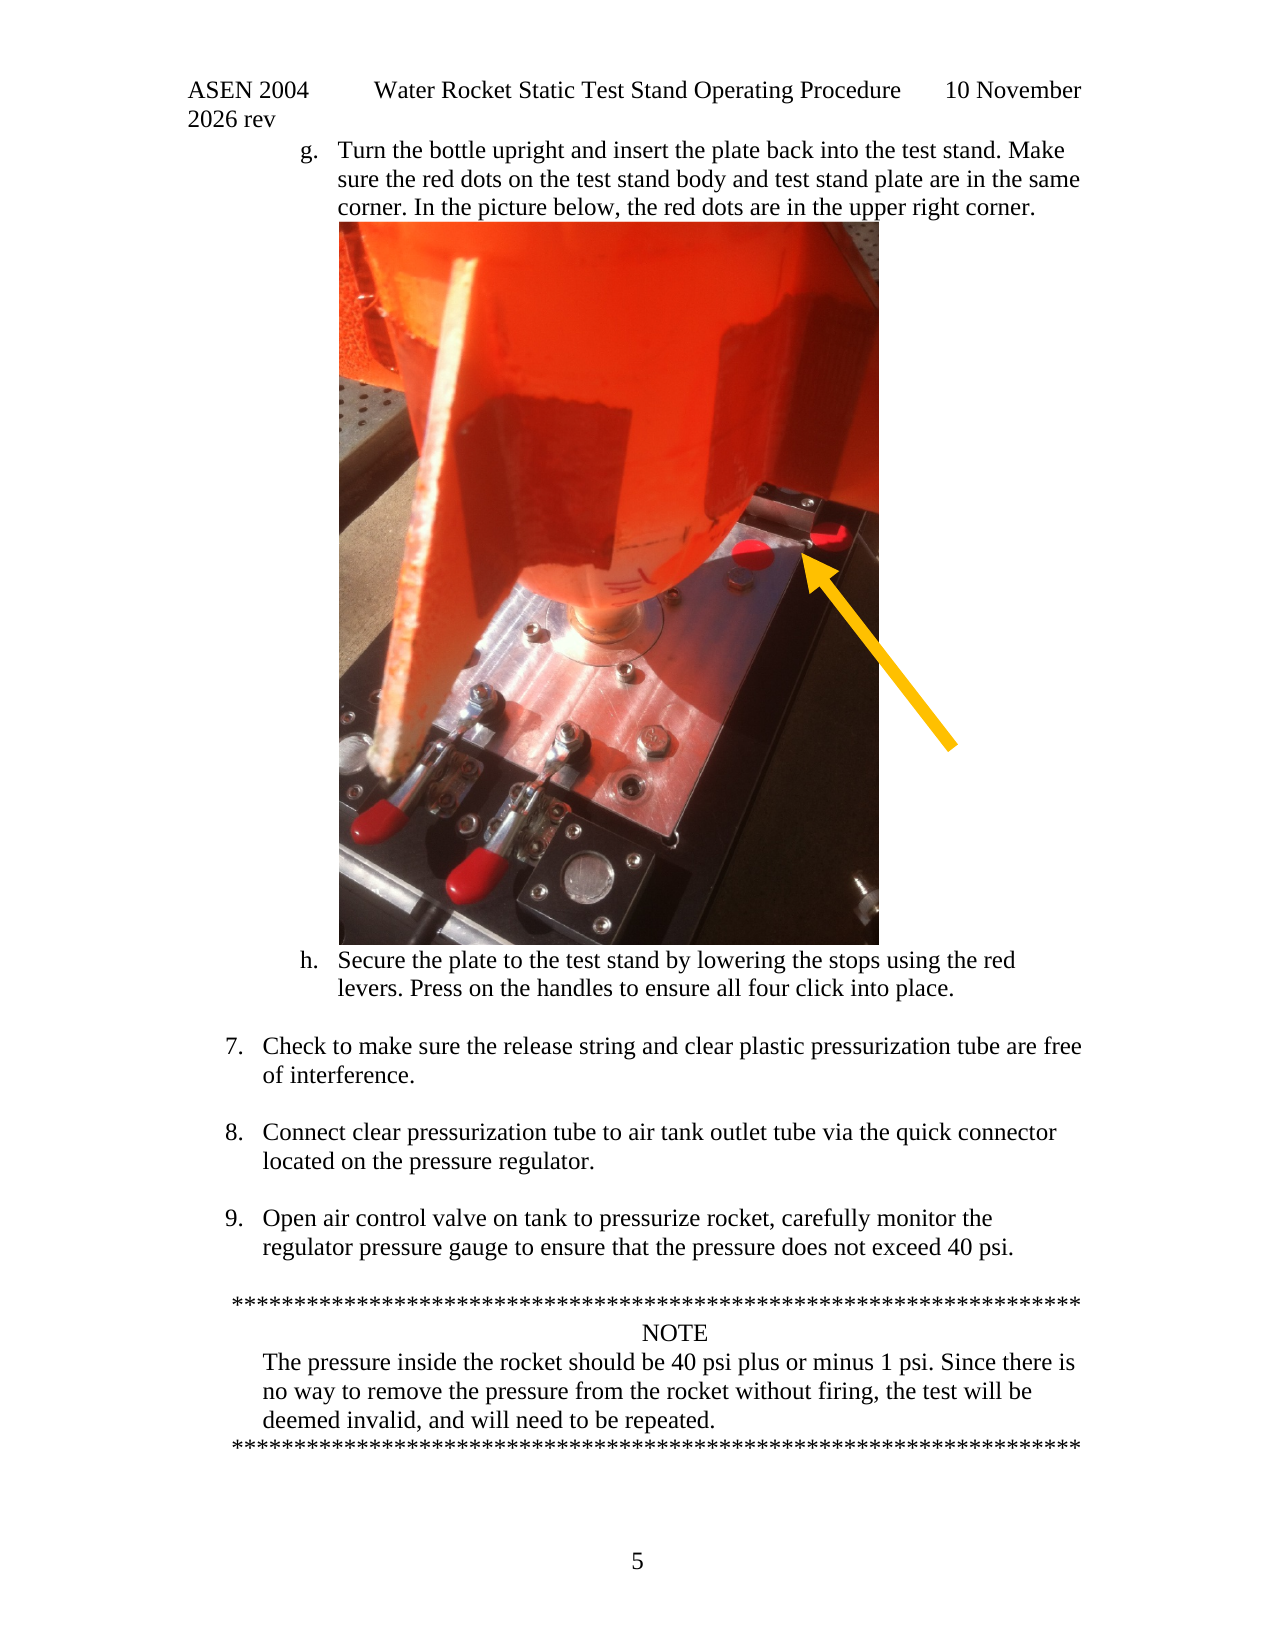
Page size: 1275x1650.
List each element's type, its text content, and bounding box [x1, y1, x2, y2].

text The pressure inside the rocket should be 40 psi plus or minus 1 psi. Since there is no way to remove the pressure from the rocket without firing, the test will be deemed invalid, and will need to be repeated. [262, 1347, 1087, 1433]
text ******************************************************************** [225, 1290, 1087, 1318]
text ******************************************************************** [225, 1433, 1087, 1462]
list Secure the plate to the test stand by lowering the stops using the red levers. Press on the handles to ensure all four click into place. [300, 945, 1087, 1002]
list Open air control valve on tank to pressurize rocket, carefully monitor the regulator pressure gauge to ensure that the pressure does not exceed 40 psi. [225, 1203, 1087, 1261]
list Turn the bottle upright and insert the plate back into the test stand. Make sure the red dots on the test stand body and test stand plate are in the same corner. In the picture below, the red dots are in the upper right corner. [300, 135, 1087, 221]
text NOTE [262, 1318, 1087, 1347]
list Connect clear pressurization tube to air tank outlet tube via the quick connector located on the pressure regulator. [225, 1117, 1087, 1175]
list Check to make sure the release string and clear plastic pressurization tube are free of interference. [225, 1031, 1087, 1088]
picture [339, 222, 879, 945]
